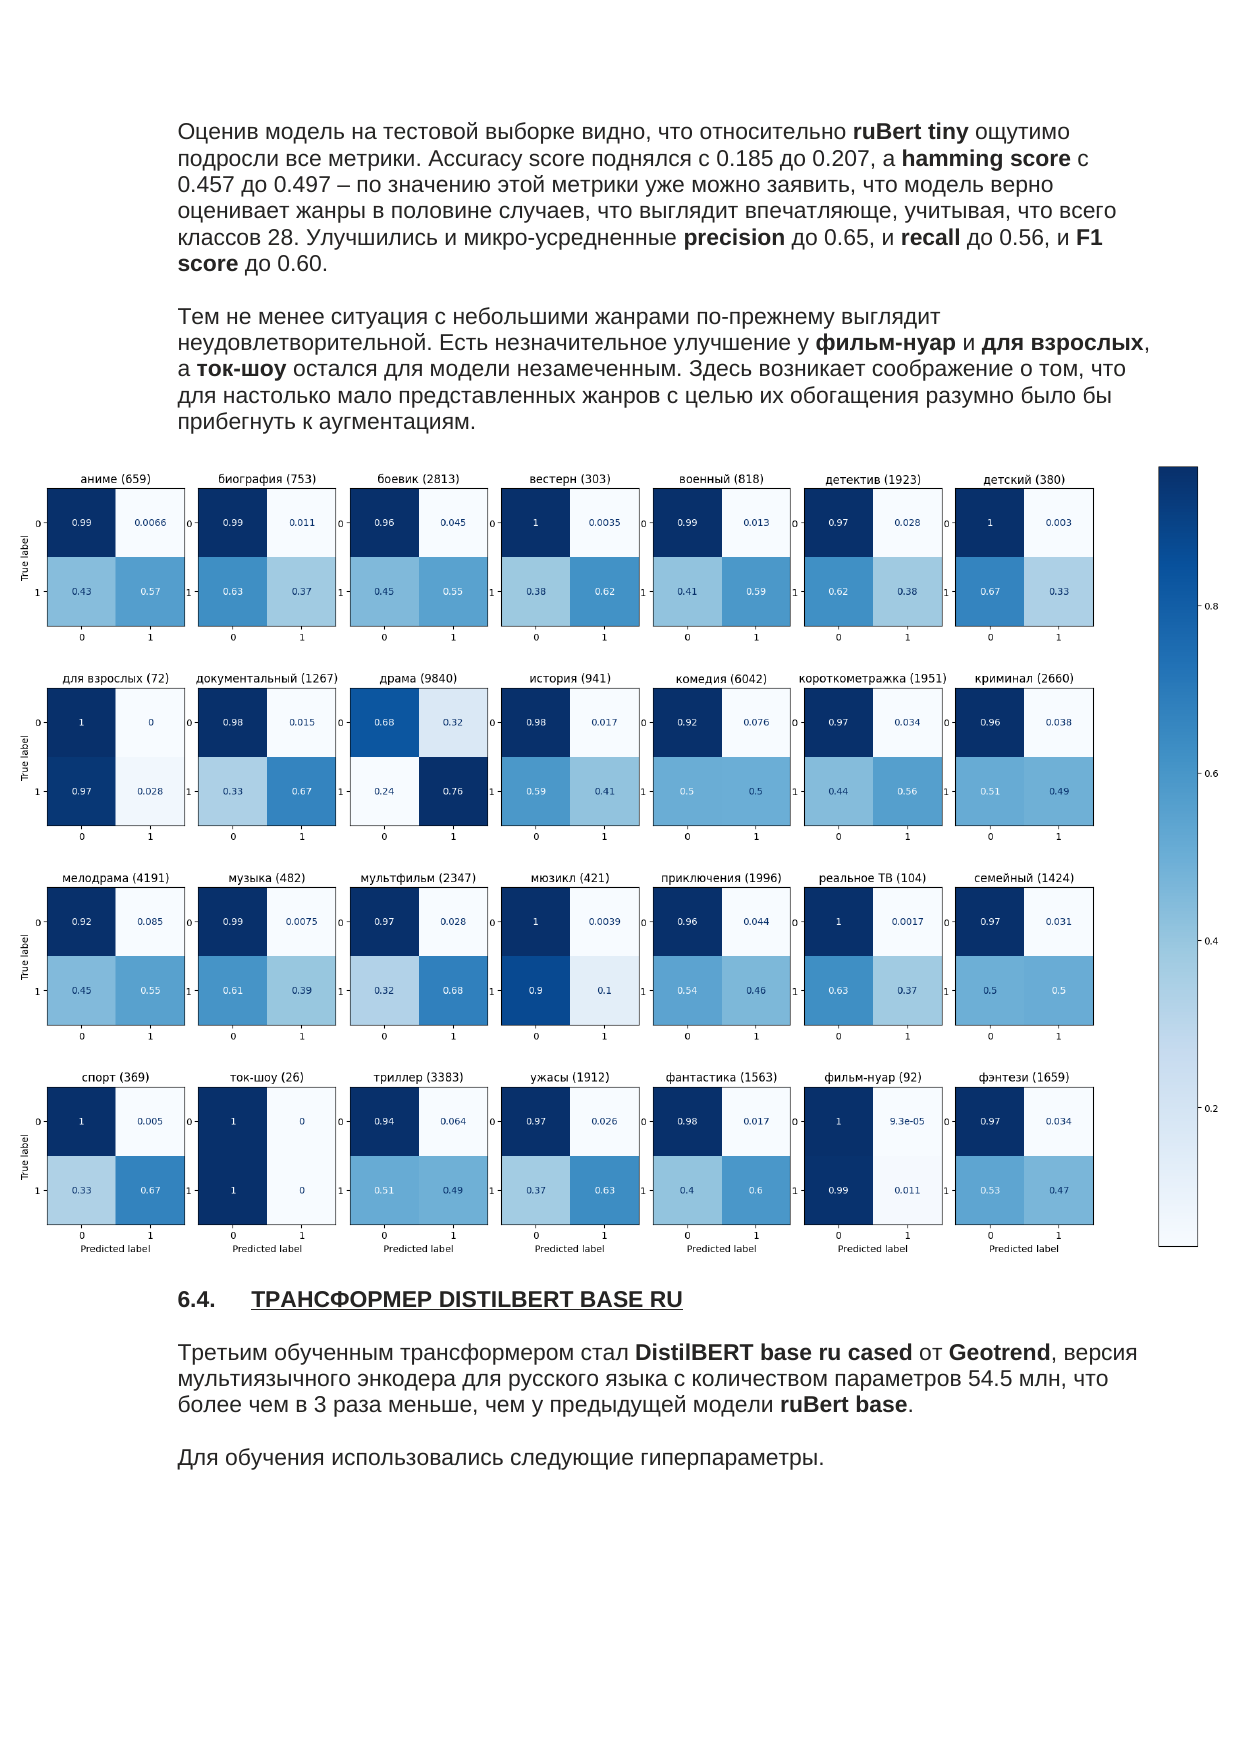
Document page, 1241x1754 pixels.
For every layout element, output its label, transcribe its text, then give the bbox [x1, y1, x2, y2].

list Третьим обученным трансформером стал DistilBERT base ru cased от Geotrend, версия мультиязычного энкодера для русского языка c количеством параметров 54.5 млн, что более чем в 3 раза меньше, чем у предыдущей модели ruBert base. [177, 1338, 1152, 1418]
list Оценив модель на тестовой выборке видно, что относительно ruBert tiny ощутимо подросли все метрики. Accuracy score поднялся с 0.185 до 0.207, а hamming score с 0.457 до 0.497 – по значению этой метрики уже можно заявить, что модель верно оценивает жанры в половине случаев, что выглядит впечатляюще, учитывая, что всего классов 28. Улучшились и микро-усредненные precision до 0.65, и recall до 0.56, и F1 score до 0.60. [177, 118, 1152, 276]
list Тем не менее ситуация с небольшими жанрами по-прежнему выглядит неудовлетворительной. Есть незначительное улучшение у фильм-нуар и для взрослых, а ток-шоу остался для модели незамеченным. Здесь возникает соображение о том, что для настолько мало представленных жанров с целью их обогащения разумно было бы прибегнуть к аугментациям. [177, 303, 1152, 434]
list Для обучения использовались следующие гиперпараметры. [177, 1444, 1152, 1470]
text ТРАНСФОРМЕР distilbert base ru [177, 1286, 1152, 1312]
picture [14, 460, 1224, 1260]
